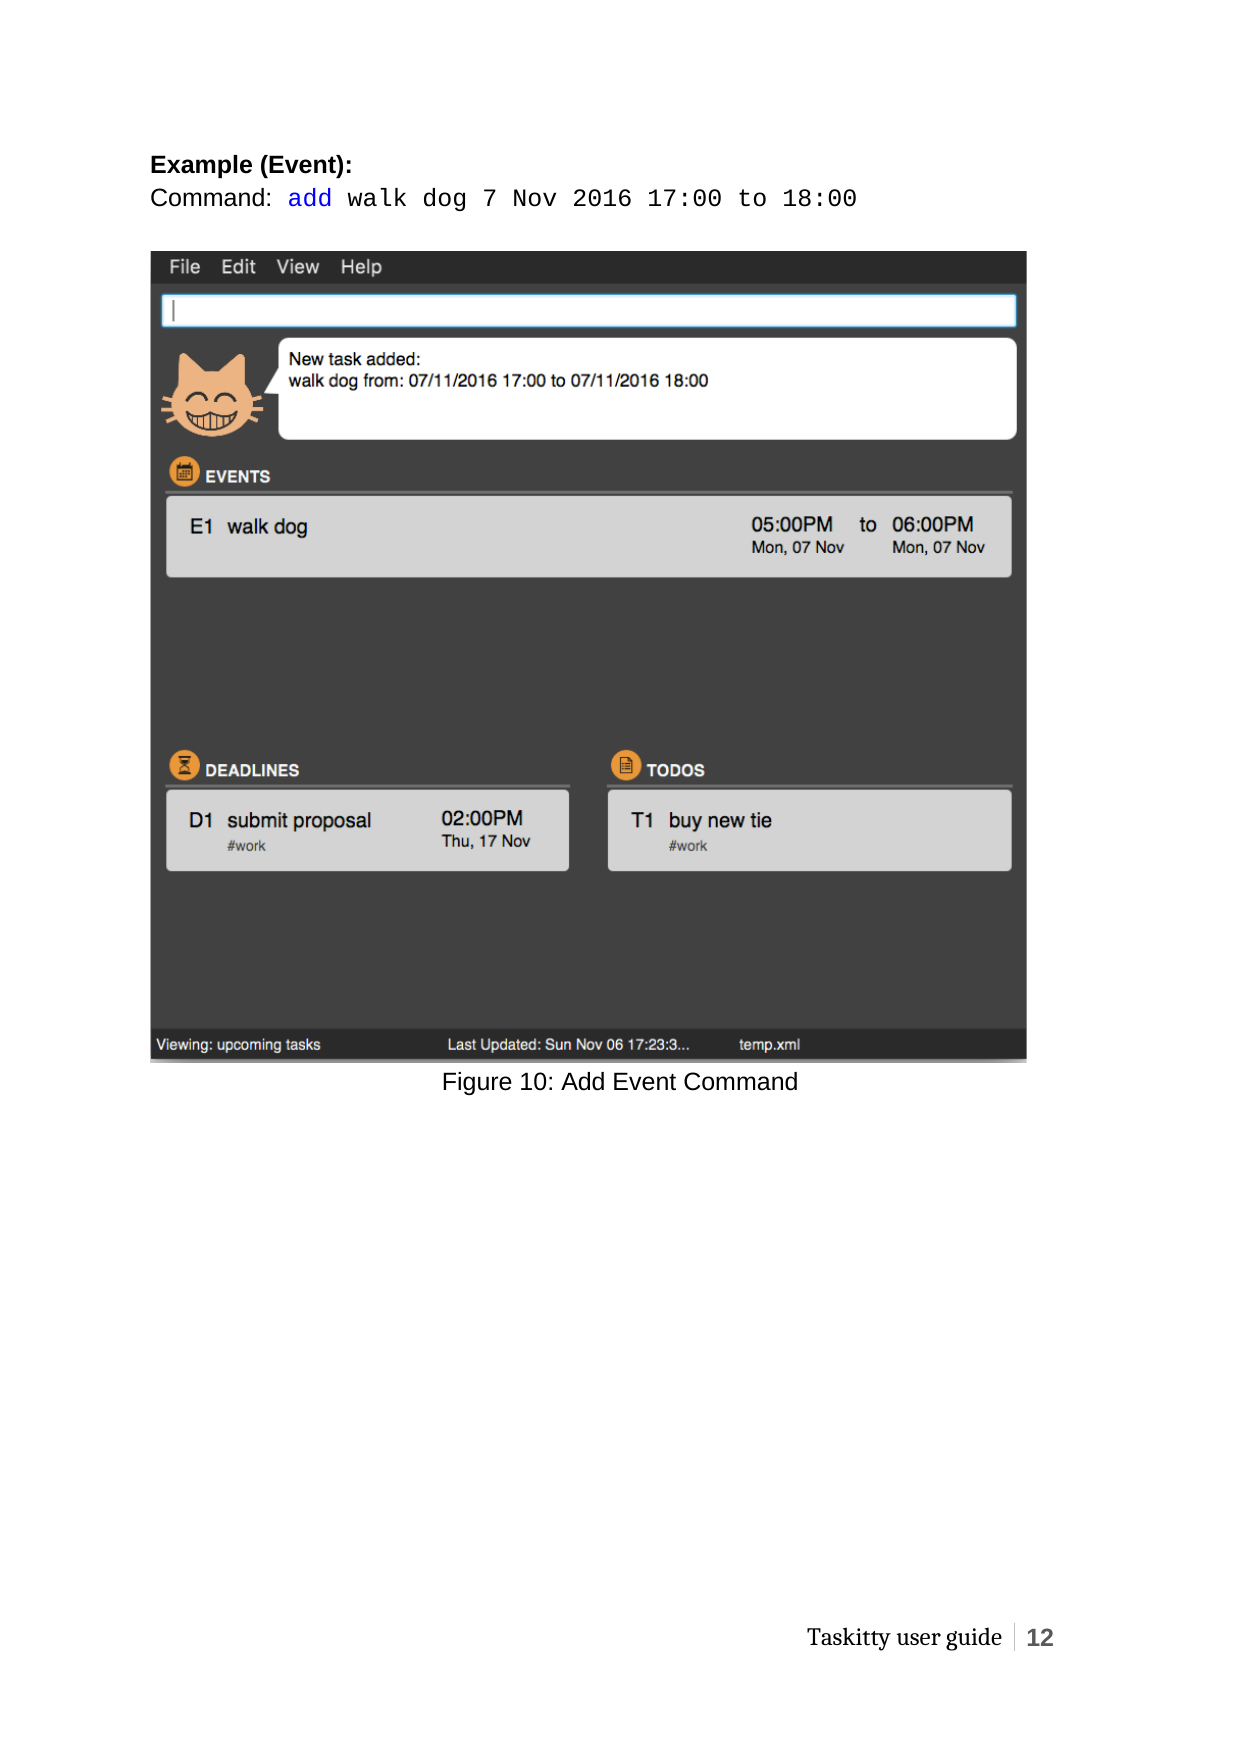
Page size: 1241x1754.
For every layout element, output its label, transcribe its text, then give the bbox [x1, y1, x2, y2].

text Figure 10: Add Event Command [150, 1067, 1090, 1096]
text Command: add walk dog 7 Nov 2016 17:00 to 18:00 [150, 183, 1090, 214]
text Example (Event): [150, 150, 1090, 179]
picture [150, 251, 1027, 1063]
